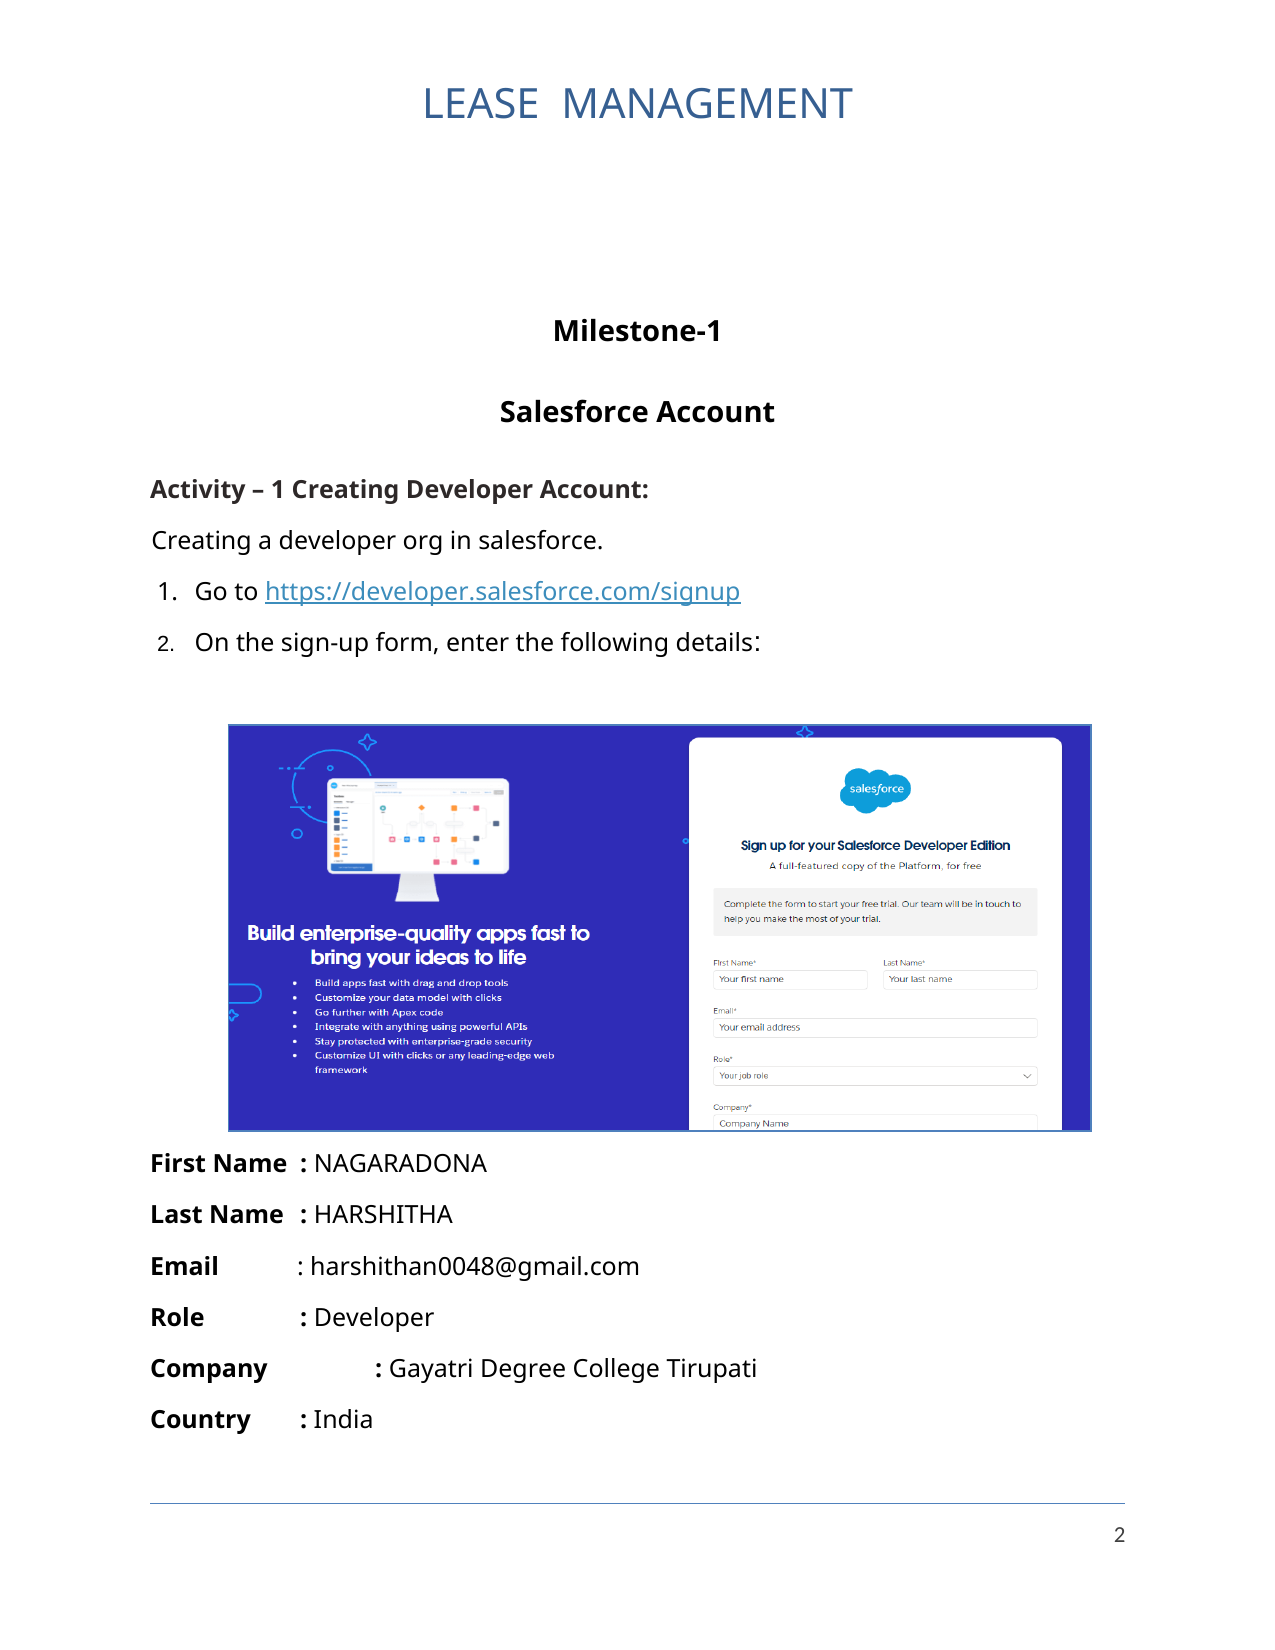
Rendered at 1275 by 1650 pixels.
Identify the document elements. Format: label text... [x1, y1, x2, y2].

list Go to https://developer.salesforce.com/signup [157, 573, 1125, 607]
list On the sign-up form, enter the following details: [157, 624, 1125, 658]
text Creating a developer org in salesforce. [151, 522, 1125, 556]
text First Name : NAGARADONA [150, 1146, 1125, 1180]
subtitle Activity – 1 Creating Developer Account: [150, 471, 1125, 505]
text Email : harshithan0048@gmail.com [150, 1248, 1125, 1282]
text Country : India [150, 1401, 1125, 1435]
text Company : Gayatri Degree College Tirupati [150, 1350, 1125, 1384]
text Milestone-1 [150, 311, 1125, 350]
text Last Name : HARSHITHA [150, 1197, 1125, 1231]
text Role : Developer [150, 1299, 1125, 1333]
text Salesforce Account [150, 391, 1125, 431]
picture [229, 726, 1090, 1130]
